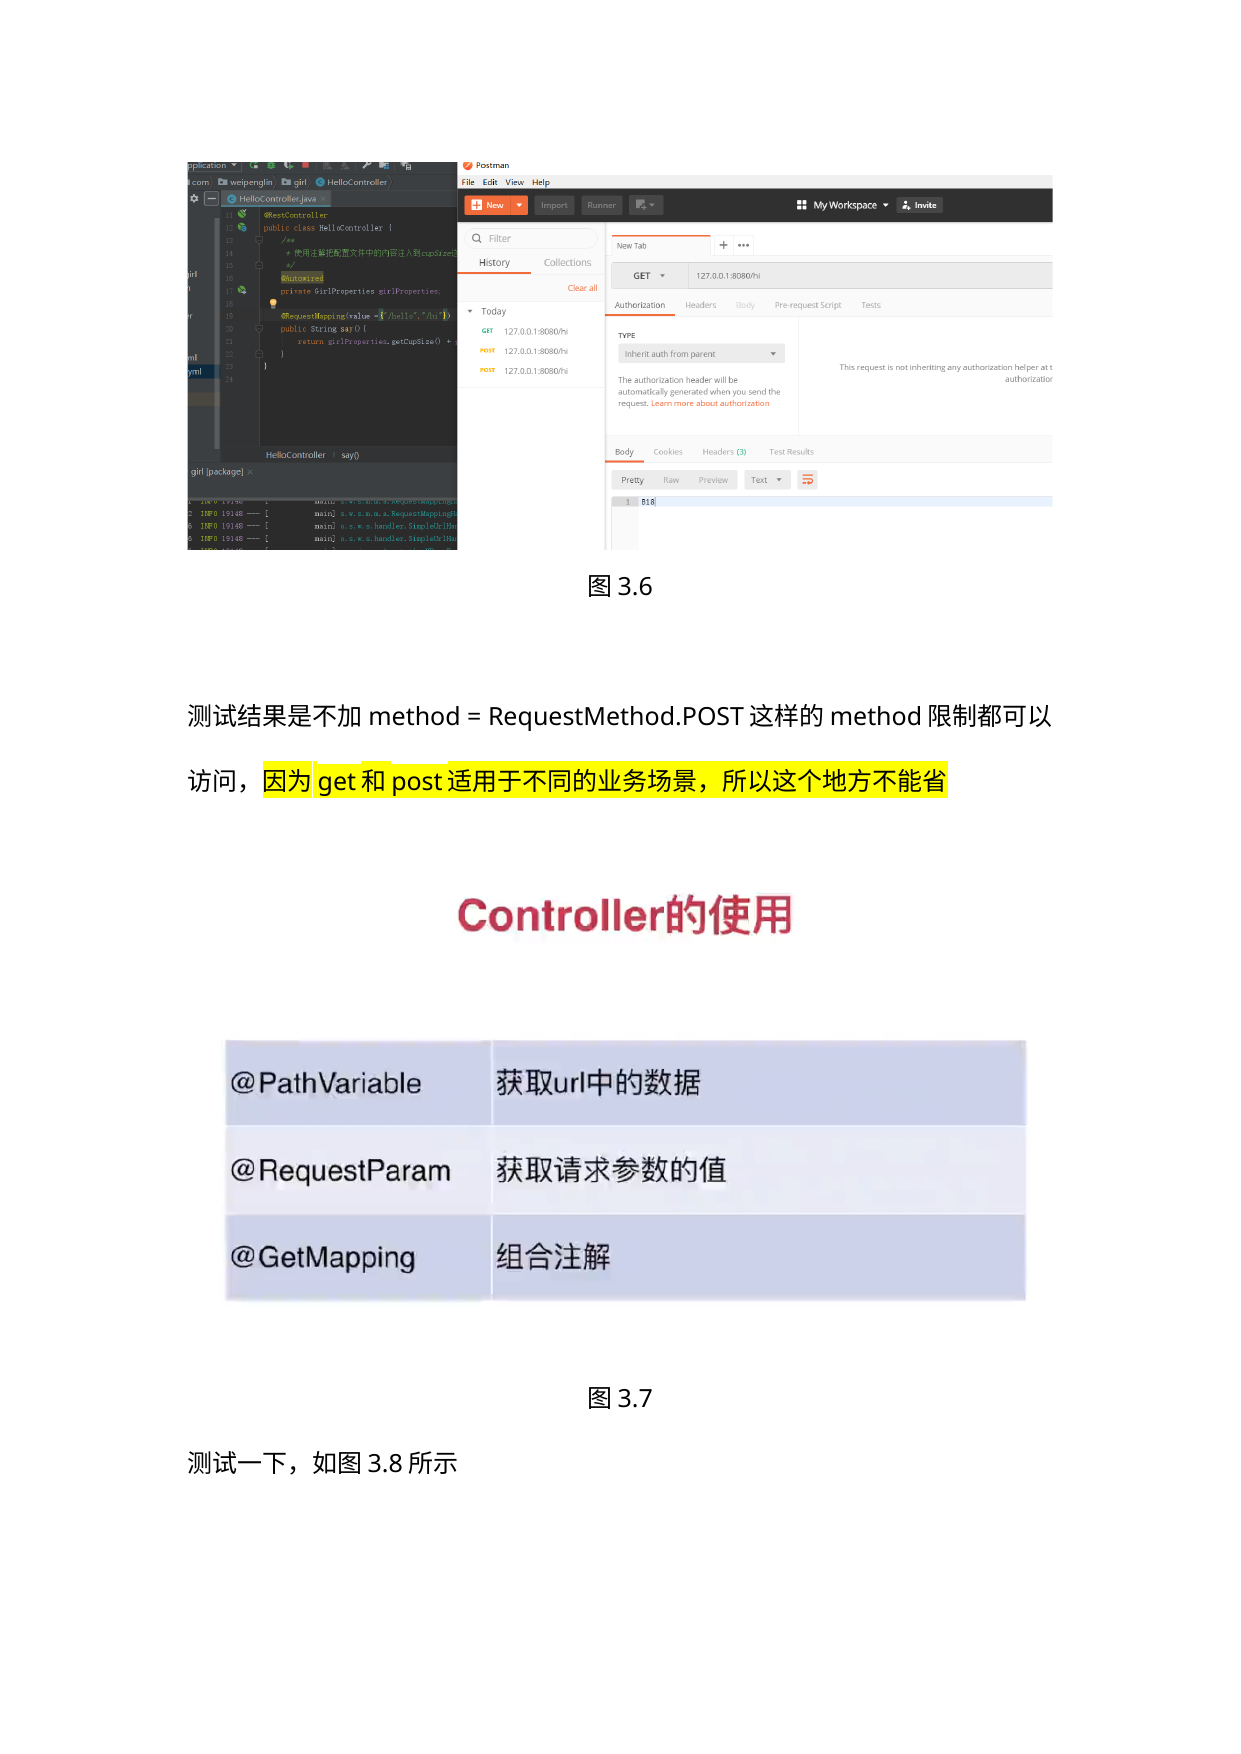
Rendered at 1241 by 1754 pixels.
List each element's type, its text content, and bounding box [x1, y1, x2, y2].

text 图3.7 [187, 1340, 1053, 1429]
text 测试结果是不加method = RequestMethod.POST这样的method限制都可以访问，因为get和post适用于不同的业务场景，所以这个地方不能省 [187, 682, 1053, 812]
text 测试一下，如图3.8所示 [187, 1429, 1053, 1494]
text 图3.6 [187, 552, 1053, 617]
